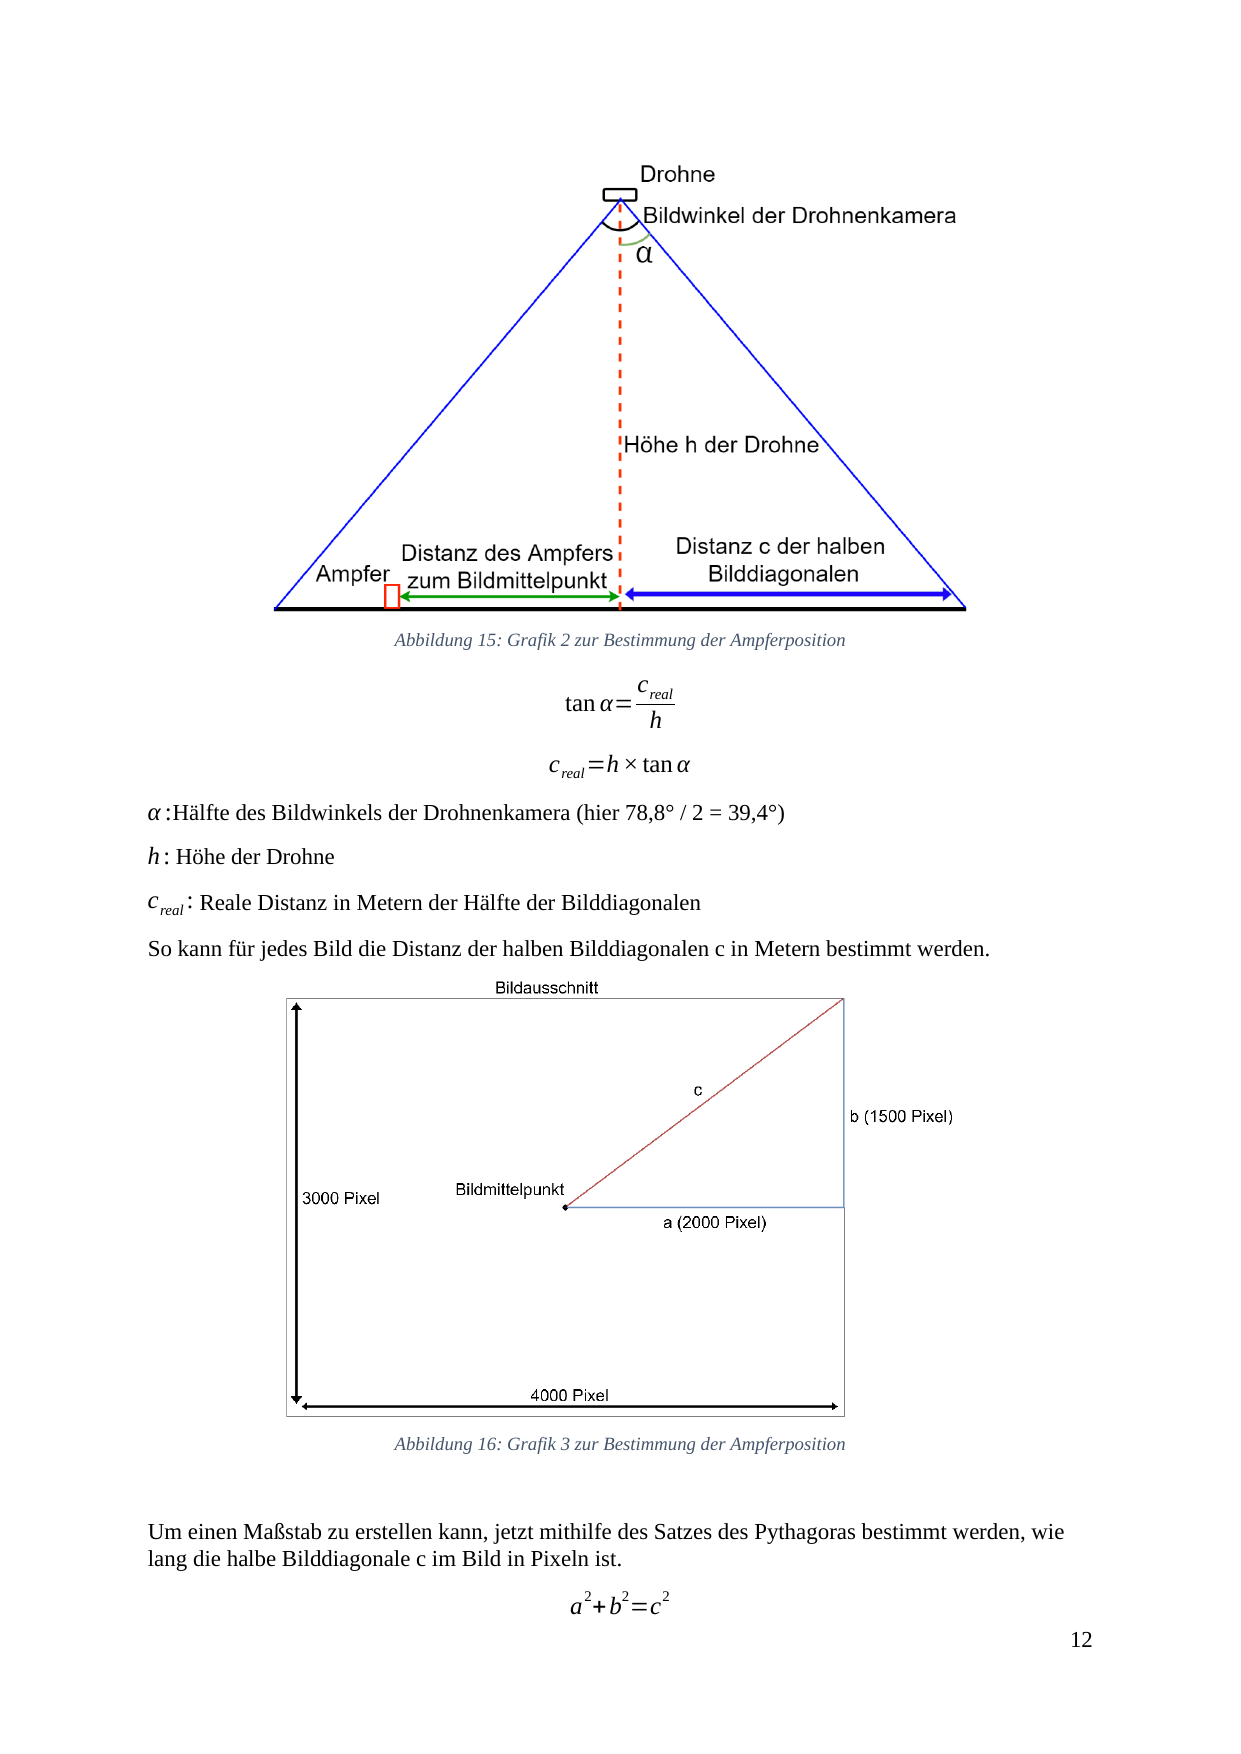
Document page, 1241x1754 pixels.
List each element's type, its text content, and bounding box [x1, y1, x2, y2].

picture [273, 147, 967, 612]
text Hälfte des Bildwinkels der Drohnenkamera (hier 78,8° / 2 = 39,4°) [148, 798, 1093, 826]
picture [286, 977, 954, 1417]
text Um einen Maßstab zu erstellen kann, jetzt mithilfe des Satzes des Pythagoras bestimmt werden, wie lang die halbe Bilddiagonale c im Bild in Pixeln ist. [148, 1518, 1093, 1571]
text Reale Distanz in Metern der Hälfte der Bilddiagonalen [148, 887, 1093, 918]
text Abbildung 15: Grafik 2 zur Bestimmung der Ampferposition [148, 628, 1093, 650]
text So kann für jedes Bild die Distanz der halben Bilddiagonalen c in Metern bestimmt werden. [148, 935, 1093, 961]
text Höhe der Drohne [148, 843, 1093, 870]
text Abbildung 16: Grafik 3 zur Bestimmung der Ampferposition [148, 1433, 1093, 1454]
